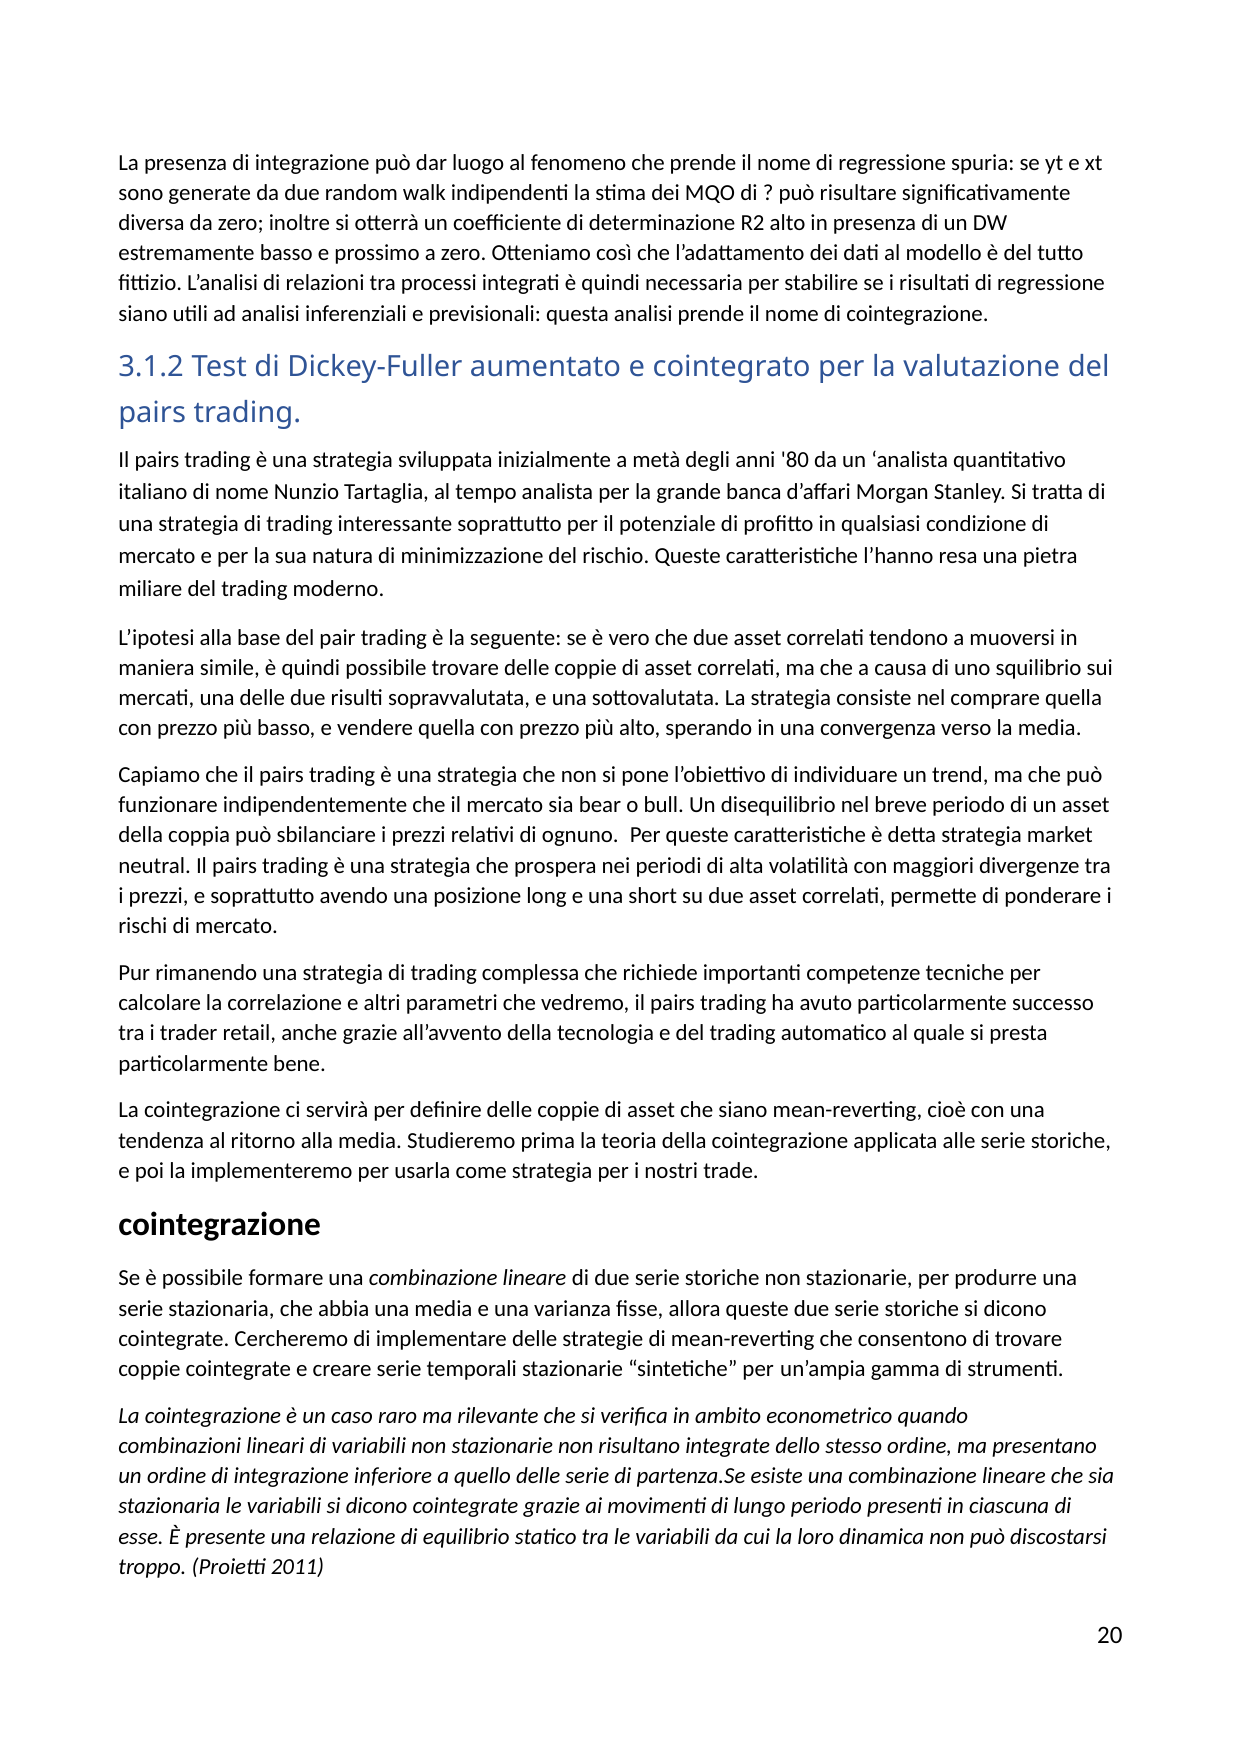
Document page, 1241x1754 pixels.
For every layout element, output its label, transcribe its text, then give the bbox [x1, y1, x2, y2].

text Pur rimanendo una strategia di trading complessa che richiede importanti competenze tecniche per calcolare la correlazione e altri parametri che vedremo, il pairs trading ha avuto particolarmente successo tra i trader retail, anche grazie all’avvento della tecnologia e del trading automatico al quale si presta particolarmente bene. [118, 958, 1122, 1077]
text La cointegrazione è un caso raro ma rilevante che si verifica in ambito econometrico quando combinazioni lineari di variabili non stazionarie non risultano integrate dello stesso ordine, ma presentano un ordine di integrazione inferiore a quello delle serie di partenza.Se esiste una combinazione lineare che sia stazionaria le variabili si dicono cointegrate grazie ai movimenti di lungo periodo presenti in ciascuna di esse. È presente una relazione di equilibrio statico tra le variabili da cui la loro dinamica non può discostarsi troppo. (Proietti 2011) [118, 1401, 1122, 1580]
subtitle 3.1.2 Test di Dickey-Fuller aumentato e cointegrato per la valutazione del pairs trading. [118, 346, 1122, 431]
text Se è possibile formare una combinazione lineare di due serie storiche non stazionarie, per produrre una serie stazionaria, che abbia una media e una varianza fisse, allora queste due serie storiche si dicono cointegrate. Cercheremo di implementare delle strategie di mean-reverting che consentono di trovare coppie cointegrate e creare serie temporali stazionarie “sintetiche” per un’ampia gamma di strumenti. [118, 1263, 1122, 1382]
text Capiamo che il pairs trading è una strategia che non si pone l’obiettivo di individuare un trend, ma che può funzionare indipendentemente che il mercato sia bear o bull. Un disequilibrio nel breve periodo di un asset della coppia può sbilanciare i prezzi relativi di ognuno. Per queste caratteristiche è detta strategia market neutral. Il pairs trading è una strategia che prospera nei periodi di alta volatilità con maggiori divergenze tra i prezzi, e soprattutto avendo una posizione long e una short su due asset correlati, permette di ponderare i rischi di mercato. [118, 760, 1122, 939]
text La cointegrazione ci servirà per definire delle coppie di asset che siano mean-reverting, cioè con una tendenza al ritorno alla media. Studieremo prima la teoria della cointegrazione applicata alle serie storiche, e poi la implementeremo per usarla come strategia per i nostri trade. [118, 1096, 1122, 1184]
text cointegrazione [118, 1203, 1122, 1244]
text L’ipotesi alla base del pair trading è la seguente: se è vero che due asset correlati tendono a muoversi in maniera simile, è quindi possibile trovare delle coppie di asset correlati, ma che a causa di uno squilibrio sui mercati, una delle due risulti sopravvalutata, e una sottovalutata. La strategia consiste nel comprare quella con prezzo più basso, e vendere quella con prezzo più alto, sperando in una convergenza verso la media. [118, 623, 1122, 741]
text La presenza di integrazione può dar luogo al fenomeno che prende il nome di regressione spuria: se yt e xt sono generate da due random walk indipendenti la stima dei MQO di ? può risultare significativamente diversa da zero; inoltre si otterrà un coefficiente di determinazione R2 alto in presenza di un DW estremamente basso e prossimo a zero. Otteniamo così che l’adattamento dei dati al modello è del tutto fittizio. L’analisi di relazioni tra processi integrati è quindi necessaria per stabilire se i risultati di regressione siano utili ad analisi inferenziali e previsionali: questa analisi prende il nome di cointegrazione. [118, 148, 1122, 327]
text Il pairs trading è una strategia sviluppata inizialmente a metà degli anni '80 da un ‘analista quantitativo italiano di nome Nunzio Tartaglia, al tempo analista per la grande banca d’affari Morgan Stanley. Si tratta di una strategia di trading interessante soprattutto per il potenziale di profitto in qualsiasi condizione di mercato e per la sua natura di minimizzazione del rischio. Queste caratteristiche l’hanno resa una pietra miliare del trading moderno. [118, 445, 1122, 602]
